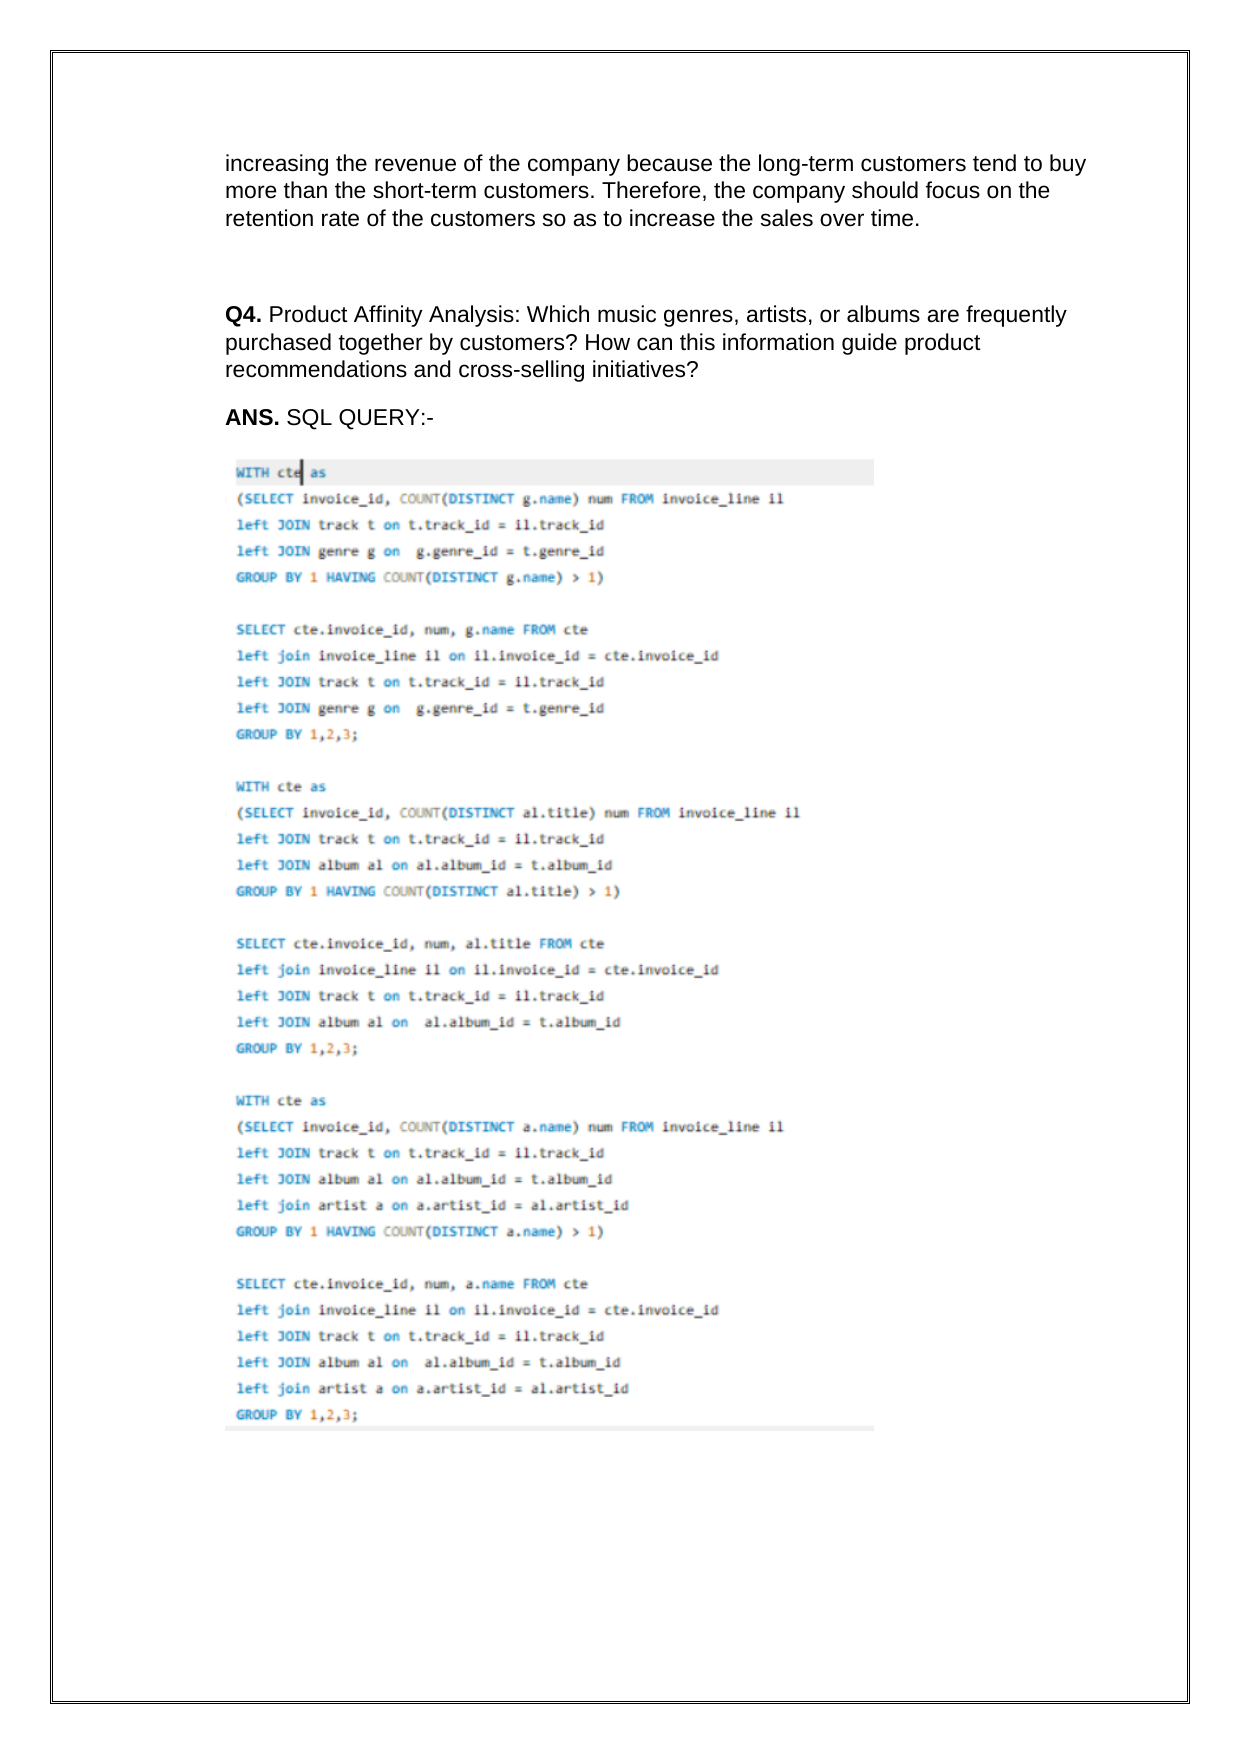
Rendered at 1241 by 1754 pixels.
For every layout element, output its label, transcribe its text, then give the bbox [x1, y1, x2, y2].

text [225, 150, 1090, 231]
text ANS. SQL QUERY:- [225, 404, 1090, 431]
text Q4. Product Affinity Analysis: Which music genres, artists, or albums are frequently purchased together by customers? How can this information guide product recommendations and cross-selling initiatives? [225, 301, 1090, 382]
picture [225, 452, 874, 1431]
